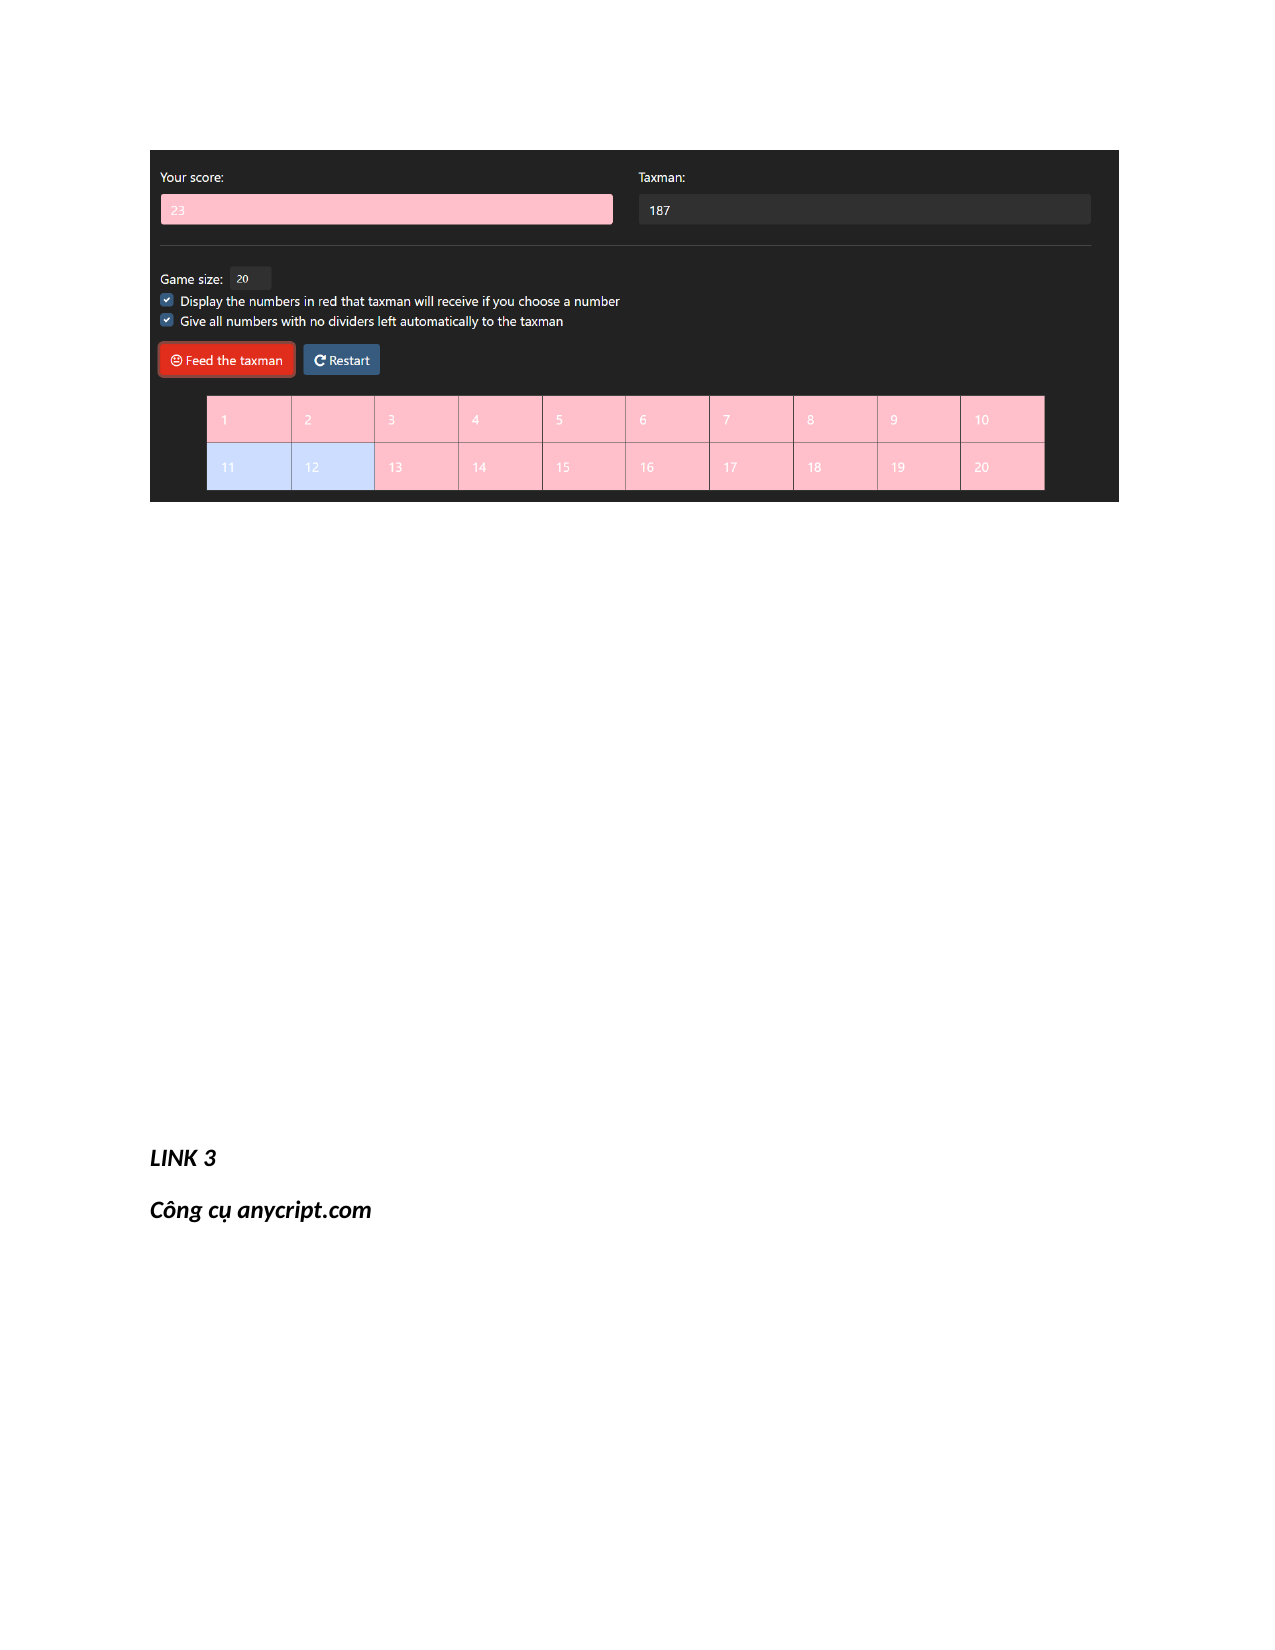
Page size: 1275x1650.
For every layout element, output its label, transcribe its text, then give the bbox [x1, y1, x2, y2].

text Công cụ anycript.com [150, 1194, 1125, 1224]
text LINK 3 [150, 1142, 1125, 1173]
picture [150, 150, 1119, 502]
